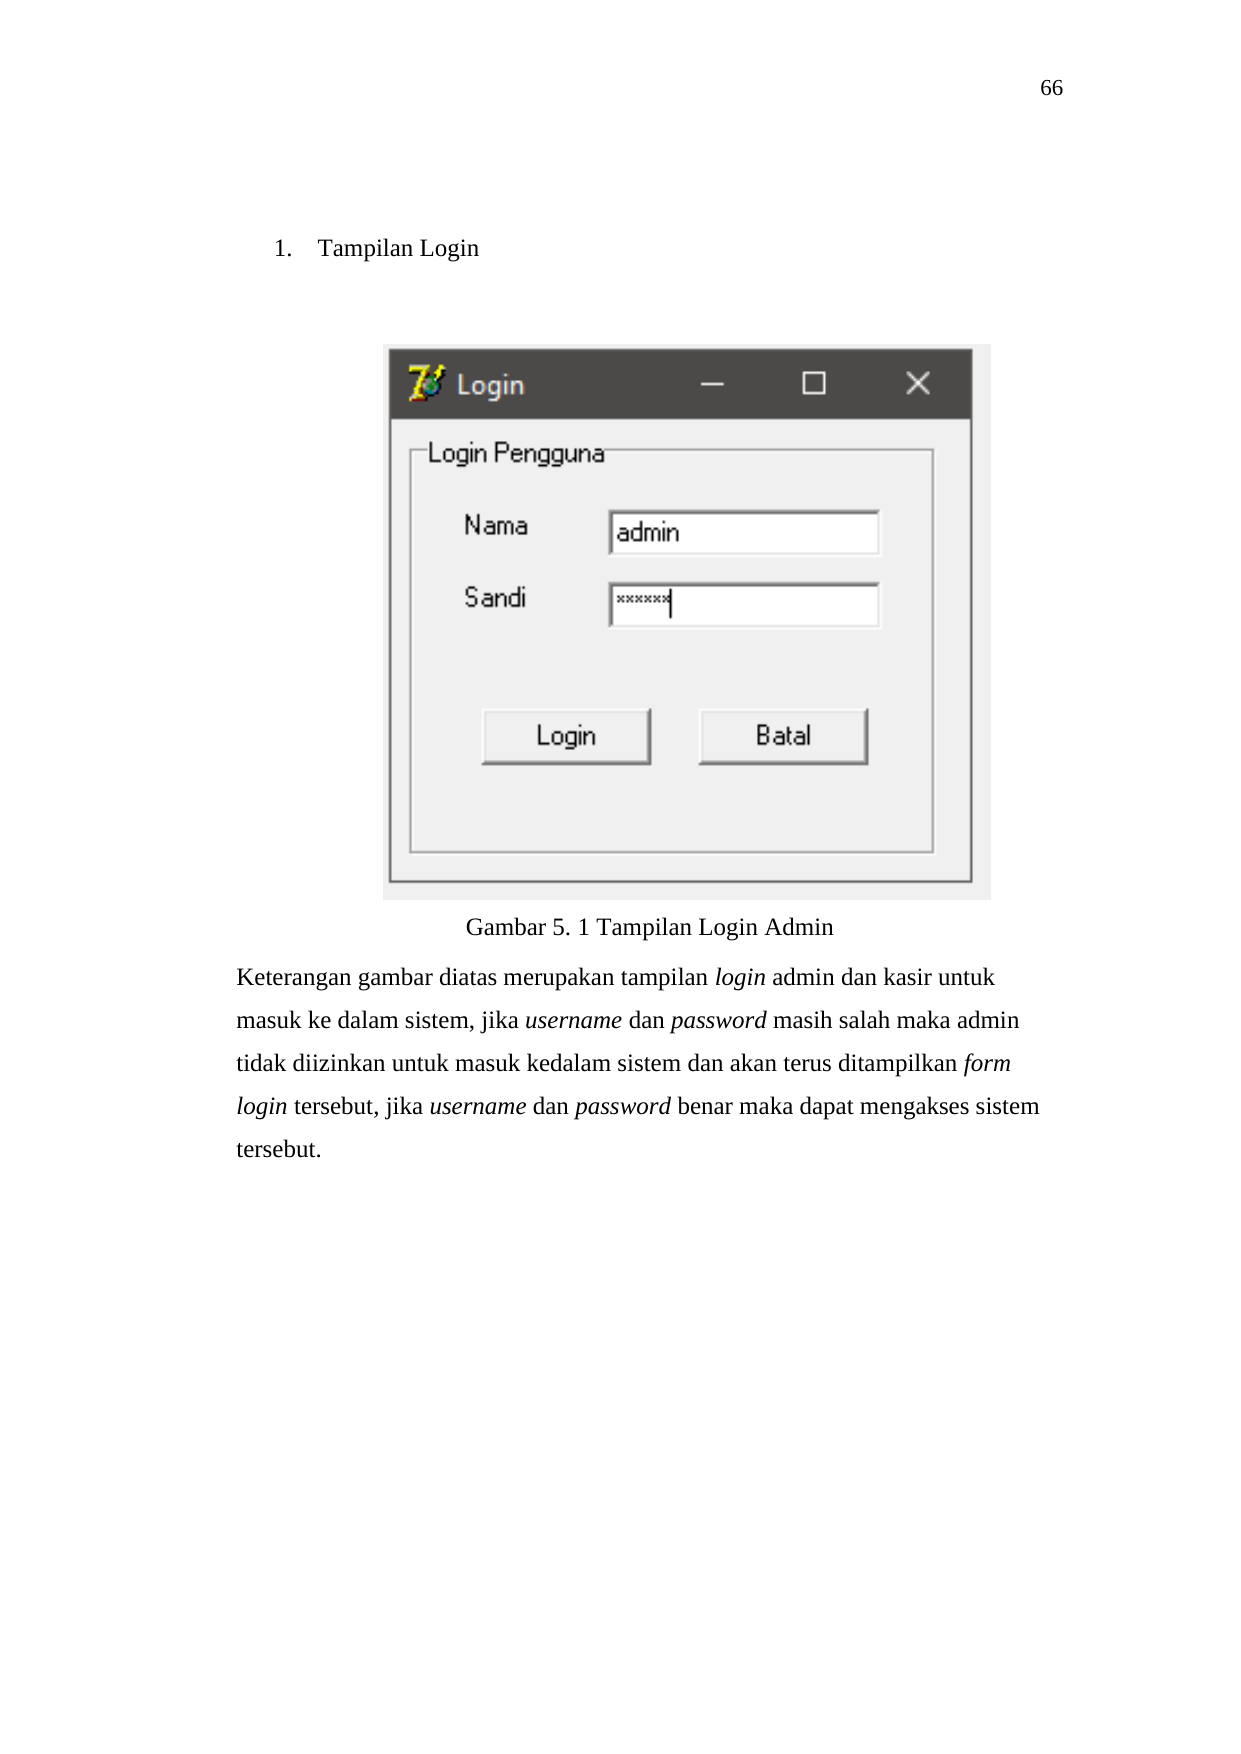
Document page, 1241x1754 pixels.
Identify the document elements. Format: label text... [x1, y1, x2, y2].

text Gambar 5. 1 Tampilan Login Admin [236, 912, 1063, 941]
picture [383, 344, 992, 900]
text Keterangan gambar diatas merupakan tampilan login admin dan kasir untuk masuk ke dalam sistem, jika username dan password masih salah maka admin tidak diizinkan untuk masuk kedalam sistem dan akan terus ditampilkan form login tersebut, jika username dan password benar maka dapat mengakses sistem tersebut. [236, 962, 1063, 1163]
list Tampilan Login [274, 233, 1063, 262]
